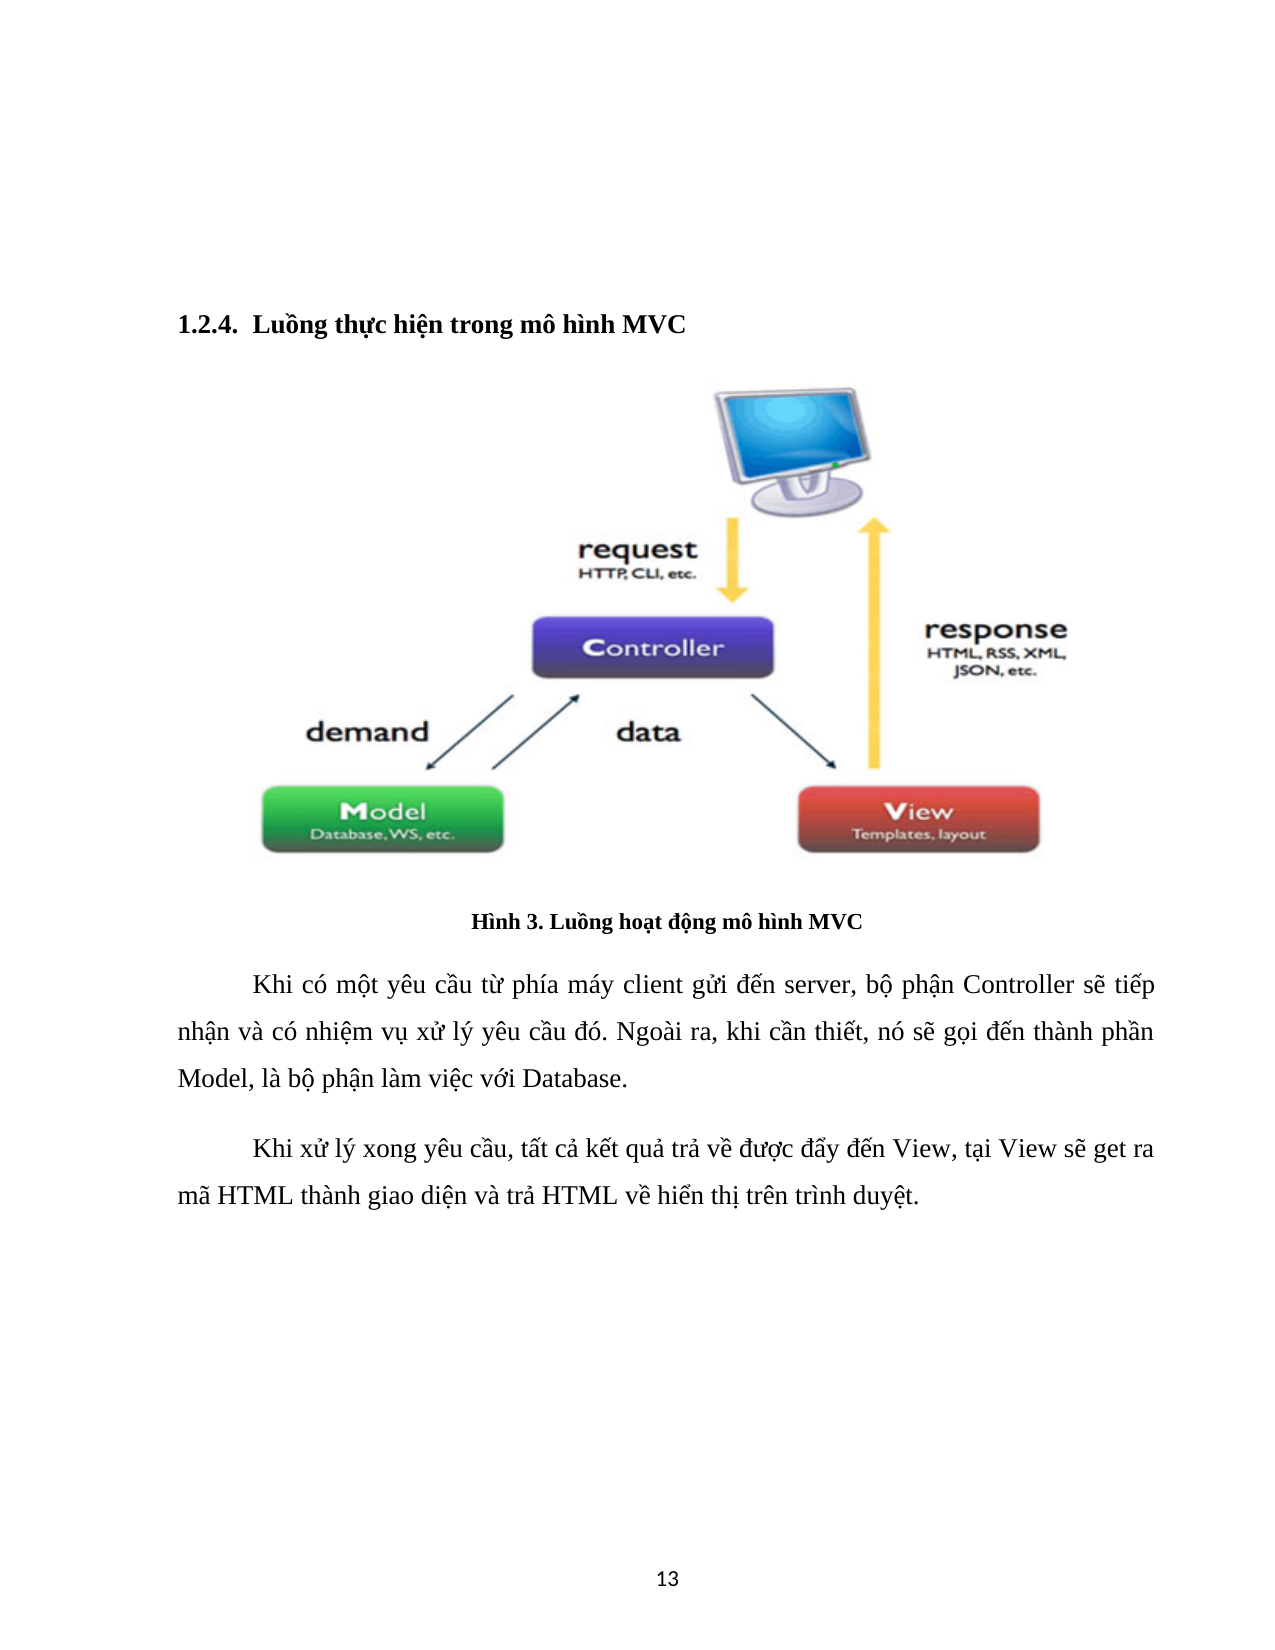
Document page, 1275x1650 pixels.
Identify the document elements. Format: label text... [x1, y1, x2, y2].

text Khi có một yêu cầu từ phía máy client gửi đến server, bộ phận Controller sẽ tiếp nhận và có nhiệm vụ xử lý yêu cầu đó. Ngoài ra, khi cần thiết, nó sẽ gọi đến thành phần Model, là bộ phận làm việc với Database. [177, 969, 1157, 1093]
text Khi xử lý xong yêu cầu, tất cả kết quả trả về được đẩy đến View, tại View sẽ get ra mã HTML thành giao diện và trả HTML về hiển thị trên trình duyệt. [177, 1132, 1157, 1210]
text Hình 3. Luồng hoạt động mô hình MVC [177, 908, 1157, 935]
picture [242, 371, 1092, 878]
list Luồng thực hiện trong mô hình MVC [177, 308, 1157, 339]
